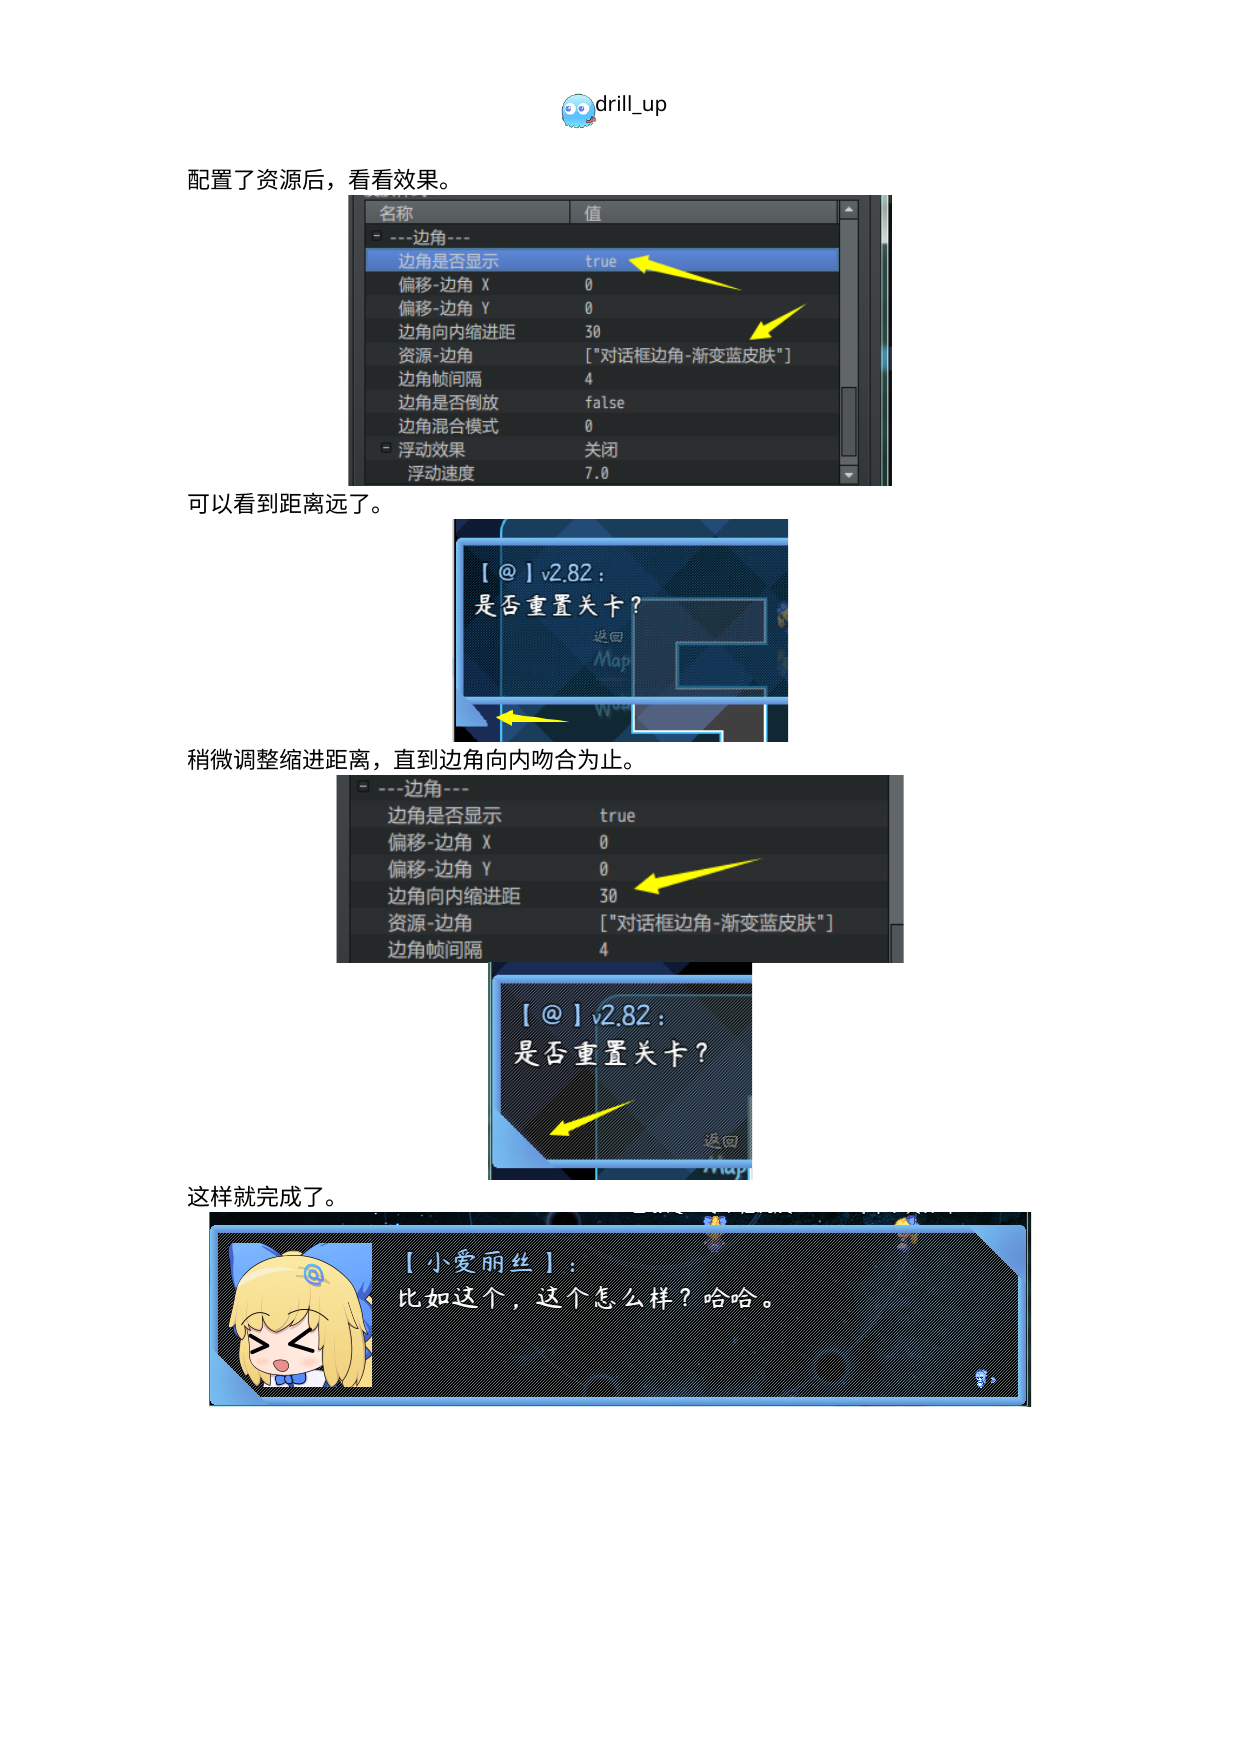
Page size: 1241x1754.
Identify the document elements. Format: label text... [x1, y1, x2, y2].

text 稍微调整缩进距离，直到边角向内吻合为止。 [187, 742, 1053, 775]
text 可以看到距离远了。 [187, 486, 1053, 519]
picture [348, 195, 892, 486]
picture [336, 775, 904, 1180]
picture [556, 88, 597, 130]
picture [452, 519, 789, 742]
text 配置了资源后，看看效果。 [187, 162, 1053, 195]
text 这样就完成了。 [187, 1179, 1053, 1212]
picture [209, 1212, 1032, 1407]
